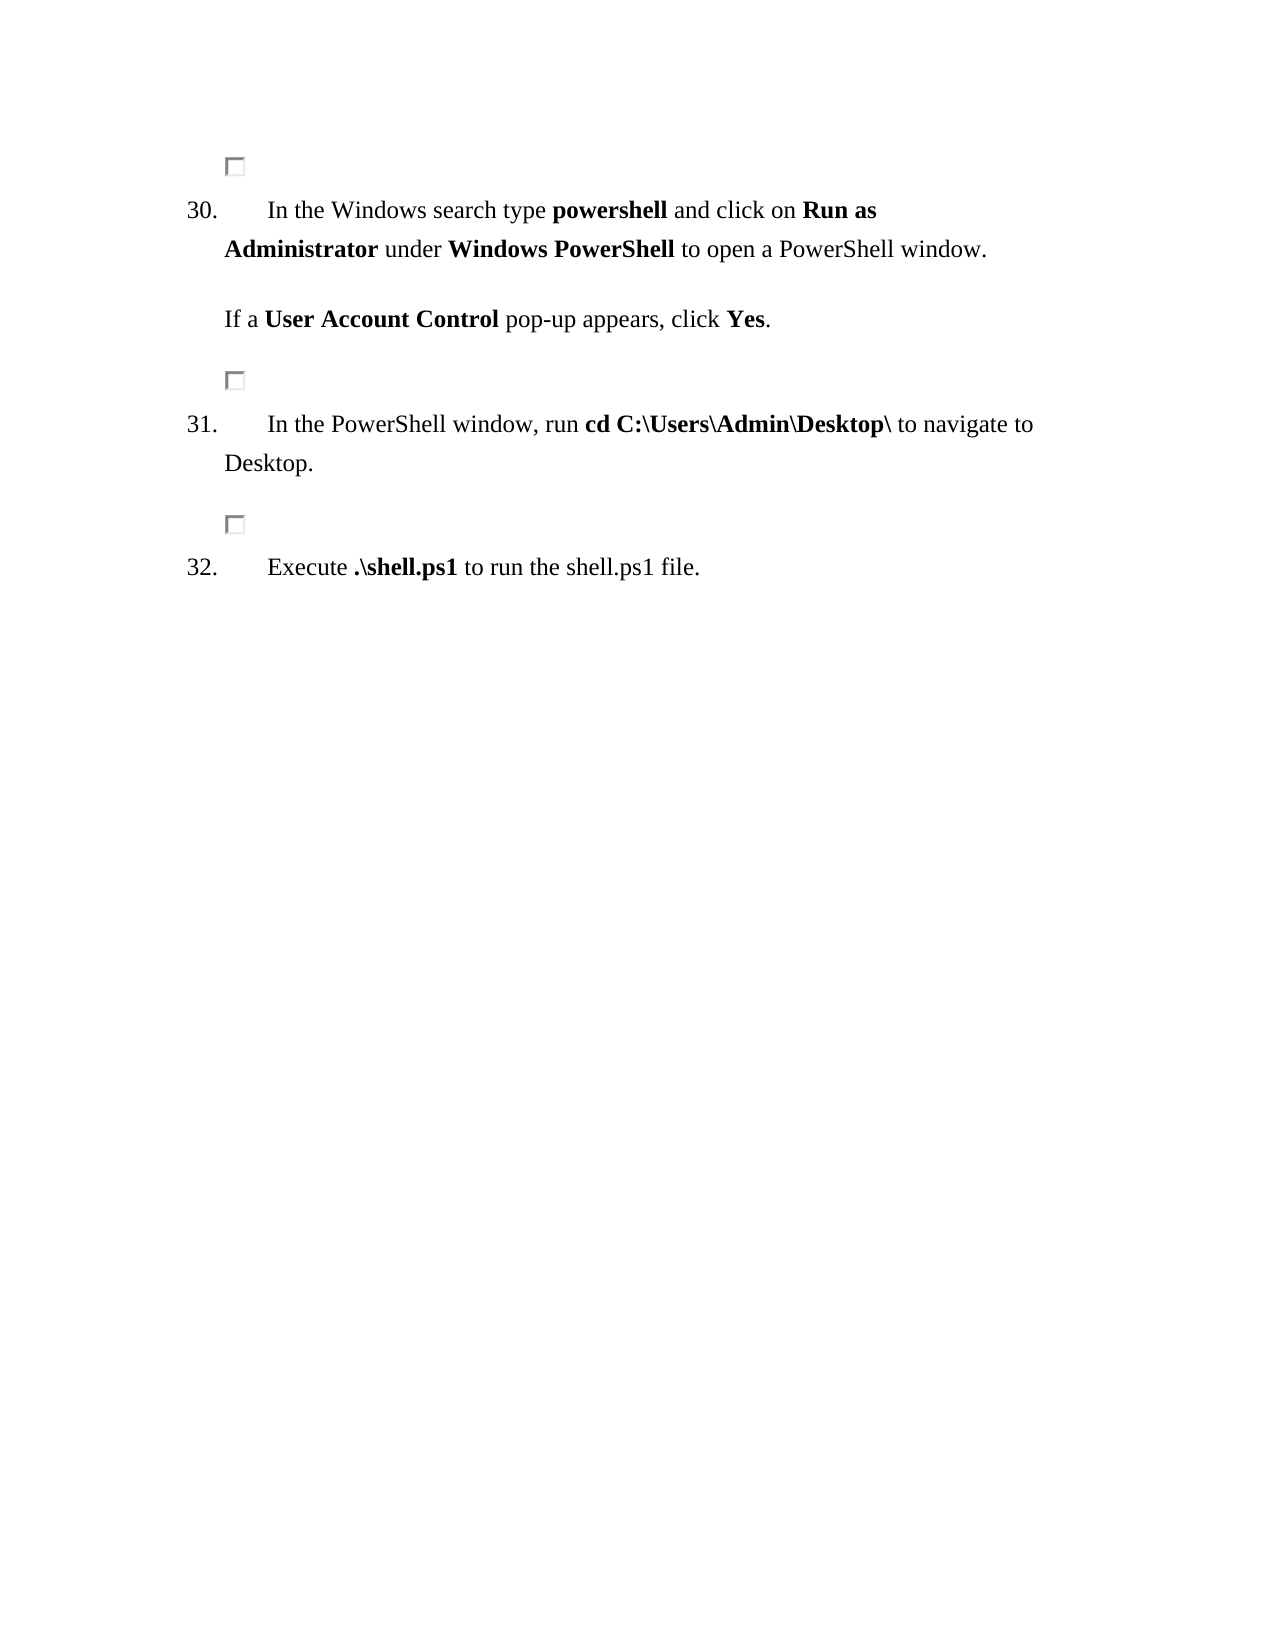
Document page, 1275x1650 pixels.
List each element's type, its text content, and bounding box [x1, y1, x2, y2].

list In the PowerShell window, run cd C:\Users\Admin\Desktop\ to navigate to Desktop. [187, 364, 1094, 476]
list Execute .\shell.ps1 to run the shell.ps1 file. [187, 508, 1094, 581]
list In the Windows search type powershell and click on Run as Administrator under Windows PowerShell to open a PowerShell window. [187, 150, 1094, 263]
text If a User Account Control pop-up appears, click Yes. [224, 294, 1094, 333]
